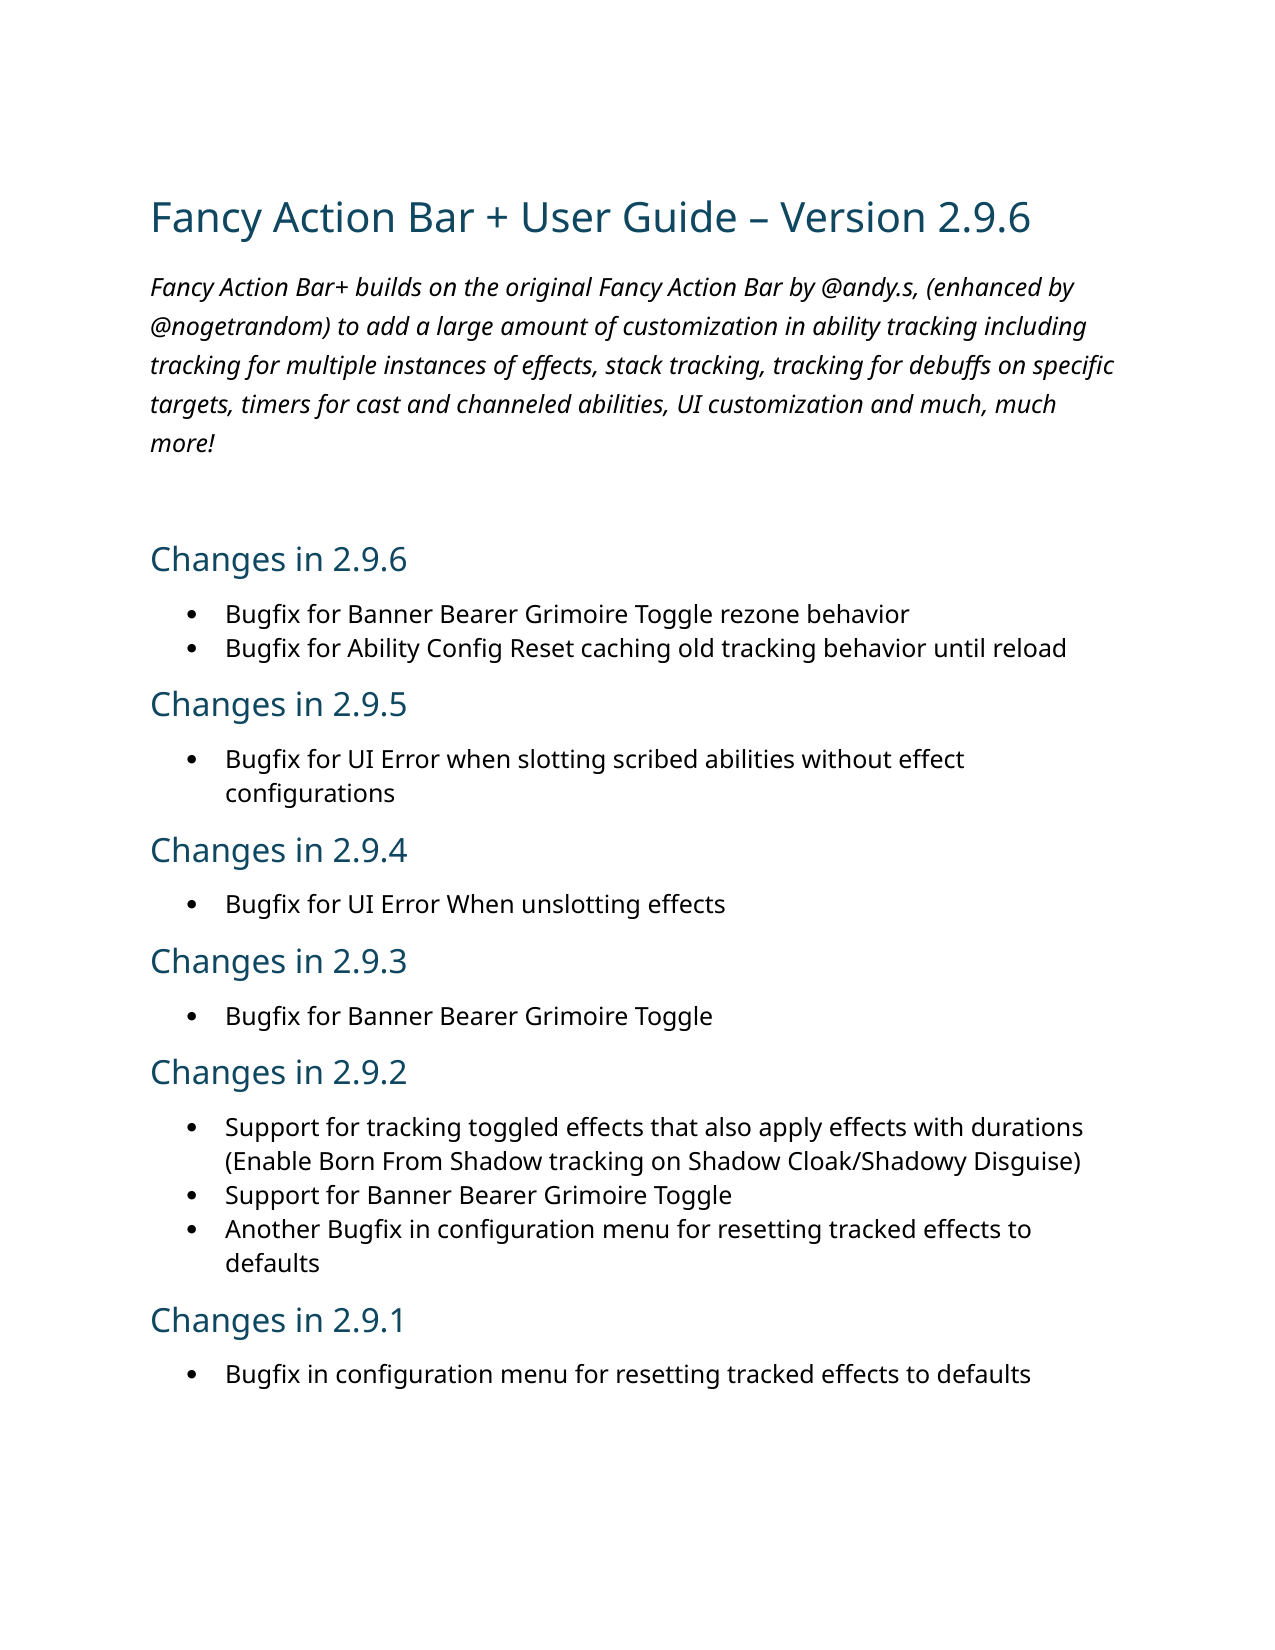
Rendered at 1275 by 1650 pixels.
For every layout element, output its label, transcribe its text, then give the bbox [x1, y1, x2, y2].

list Bugfix for Ability Config Reset caching old tracking behavior until reload [187, 630, 1125, 664]
list Another Bugfix in configuration menu for resetting tracked effects to defaults [187, 1212, 1125, 1280]
list Bugfix in configuration menu for resetting tracked effects to defaults [187, 1357, 1125, 1391]
subtitle Changes in 2.9.2 [150, 1049, 1125, 1094]
subtitle Changes in 2.9.5 [150, 681, 1125, 726]
subtitle Changes in 2.9.1 [150, 1296, 1125, 1342]
subtitle Fancy Action Bar + User Guide – Version 2.9.6 [150, 187, 1125, 244]
subtitle Changes in 2.9.4 [150, 826, 1125, 872]
list Bugfix for Banner Bearer Grimoire Toggle rezone behavior [187, 596, 1125, 630]
subtitle Changes in 2.9.6 [150, 536, 1125, 581]
list Support for tracking toggled effects that also apply effects with durations (Enable Born From Shadow tracking on Shadow Cloak/Shadowy Disguise) [187, 1109, 1125, 1177]
subtitle Changes in 2.9.3 [150, 938, 1125, 983]
list Bugfix for UI Error when slotting scribed abilities without effect configurations [187, 742, 1125, 810]
list Support for Banner Bearer Grimoire Toggle [187, 1177, 1125, 1212]
list Bugfix for Banner Bearer Grimoire Toggle [187, 998, 1125, 1032]
subtitle Fancy Action Bar+ builds on the original Fancy Action Bar by @andy.s, (enhanced by @nogetrandom) to add a large amount of customization in ability tracking including tracking for multiple instances of effects, stack tracking, tracking for debuffs on specific targets, timers for cast and channeled abilities, UI customization and much, much more! [150, 269, 1125, 512]
list Bugfix for UI Error When unslotting effects [187, 887, 1125, 921]
